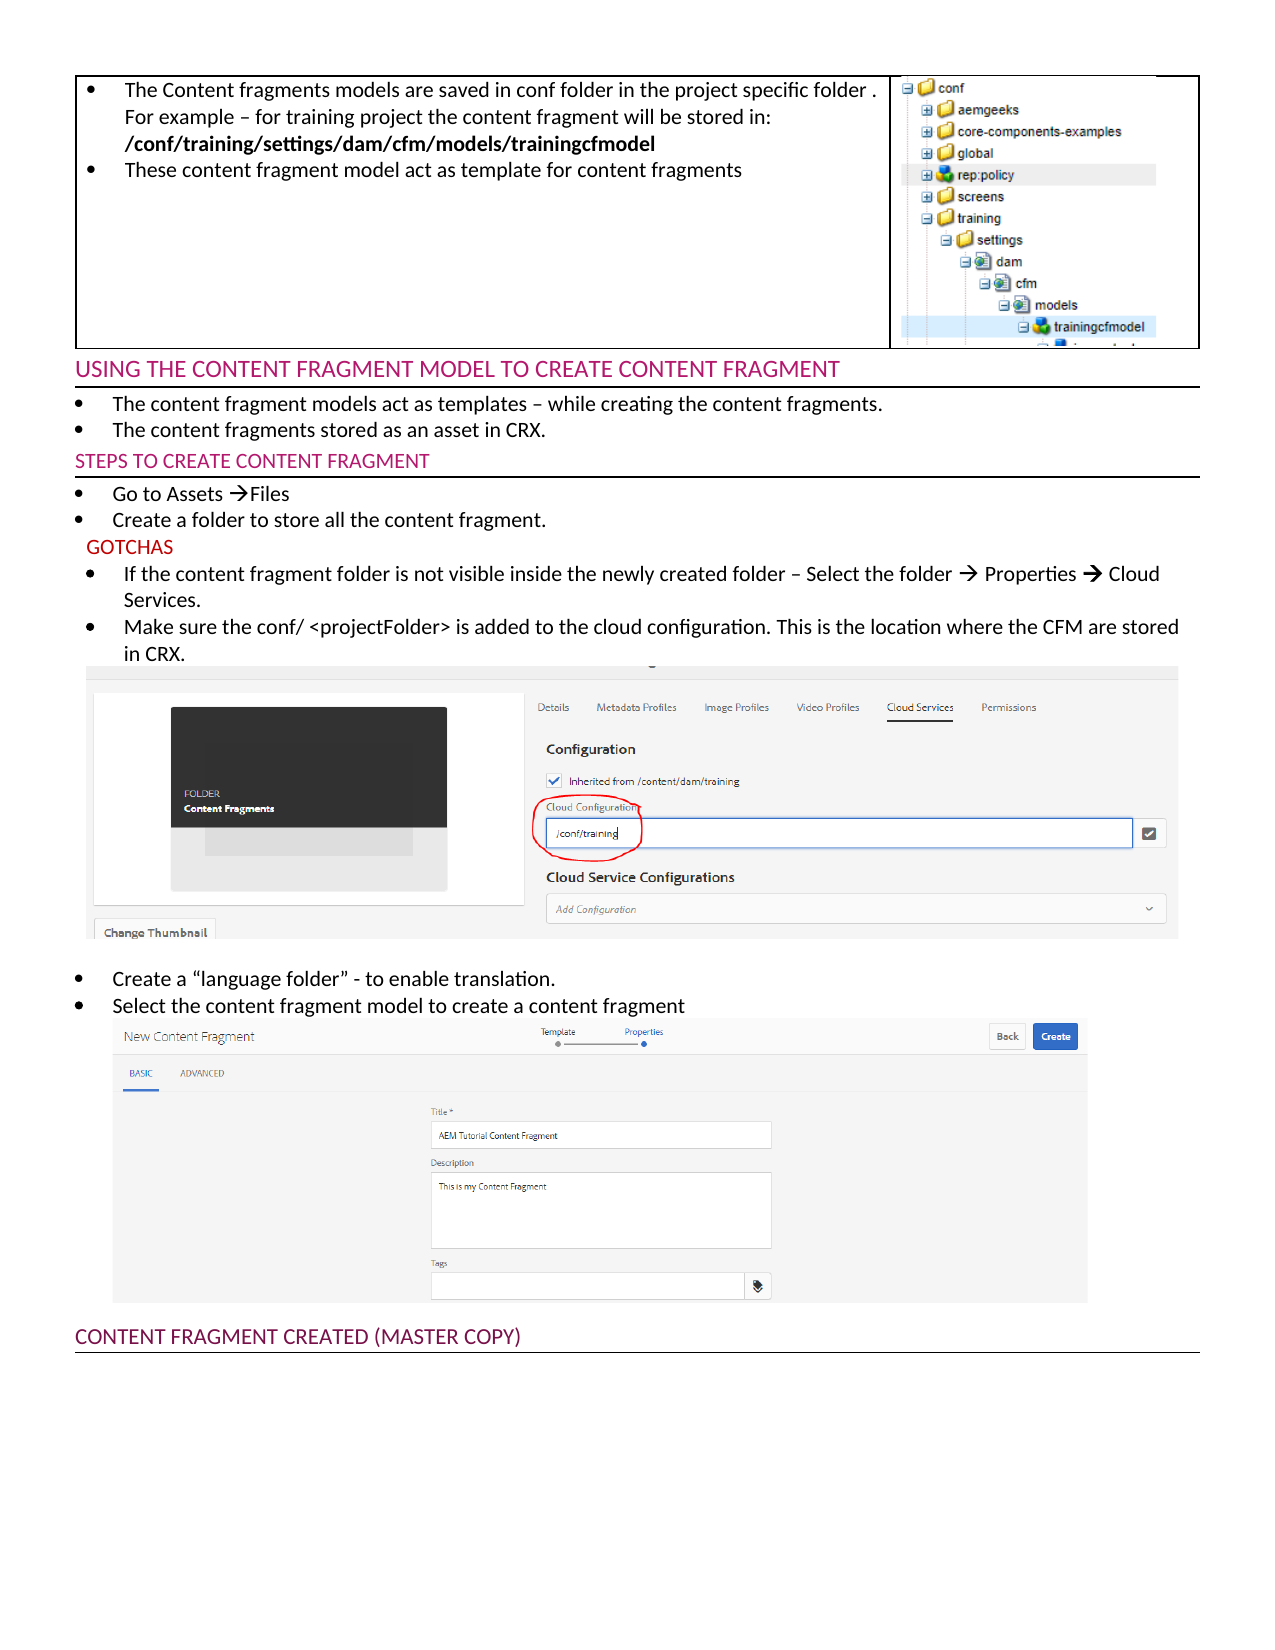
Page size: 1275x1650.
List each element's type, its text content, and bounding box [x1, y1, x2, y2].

subtitle CONTENT FRAGMENT CREATED (MASTER COPY) [75, 1322, 1200, 1352]
subtitle USING THE CONTENT FRAGMENT MODEL TO CREATE CONTENT FRAGMENT [75, 353, 1200, 386]
table_header GOTCHAS If the content fragment folder is not visible inside the newly created folder – Select the folder Properties Cloud Services. Make sure the conf/ <projectFolder> is added to the cloud configuration. This is the location where the CFM are stored in CRX. [75, 533, 1199, 938]
list Go to Assets Files [75, 480, 1200, 507]
picture [86, 666, 1179, 939]
list Select the content fragment model to create a content fragment [75, 992, 1200, 1018]
picture [901, 76, 1157, 346]
list The content fragment models act as templates – while creating the content fragments. [75, 390, 1200, 417]
list Create a “language folder” - to enable translation. [75, 965, 1200, 992]
picture [112, 1018, 1088, 1303]
table_header The Content fragments models are saved in conf folder in the project specific folder . For example – for training project the content fragment will be stored in: /conf/training/settings/dam/cfm/models/trainingcfmodel These content fragment model act as template for content fragments [77, 77, 889, 348]
subtitle STEPS TO CREATE CONTENT FRAGMENT [75, 447, 1200, 476]
list The content fragments stored as an asset in CRX. [75, 417, 1200, 443]
table_header [891, 77, 1198, 348]
list Create a folder to store all the content fragment. [75, 507, 1200, 533]
